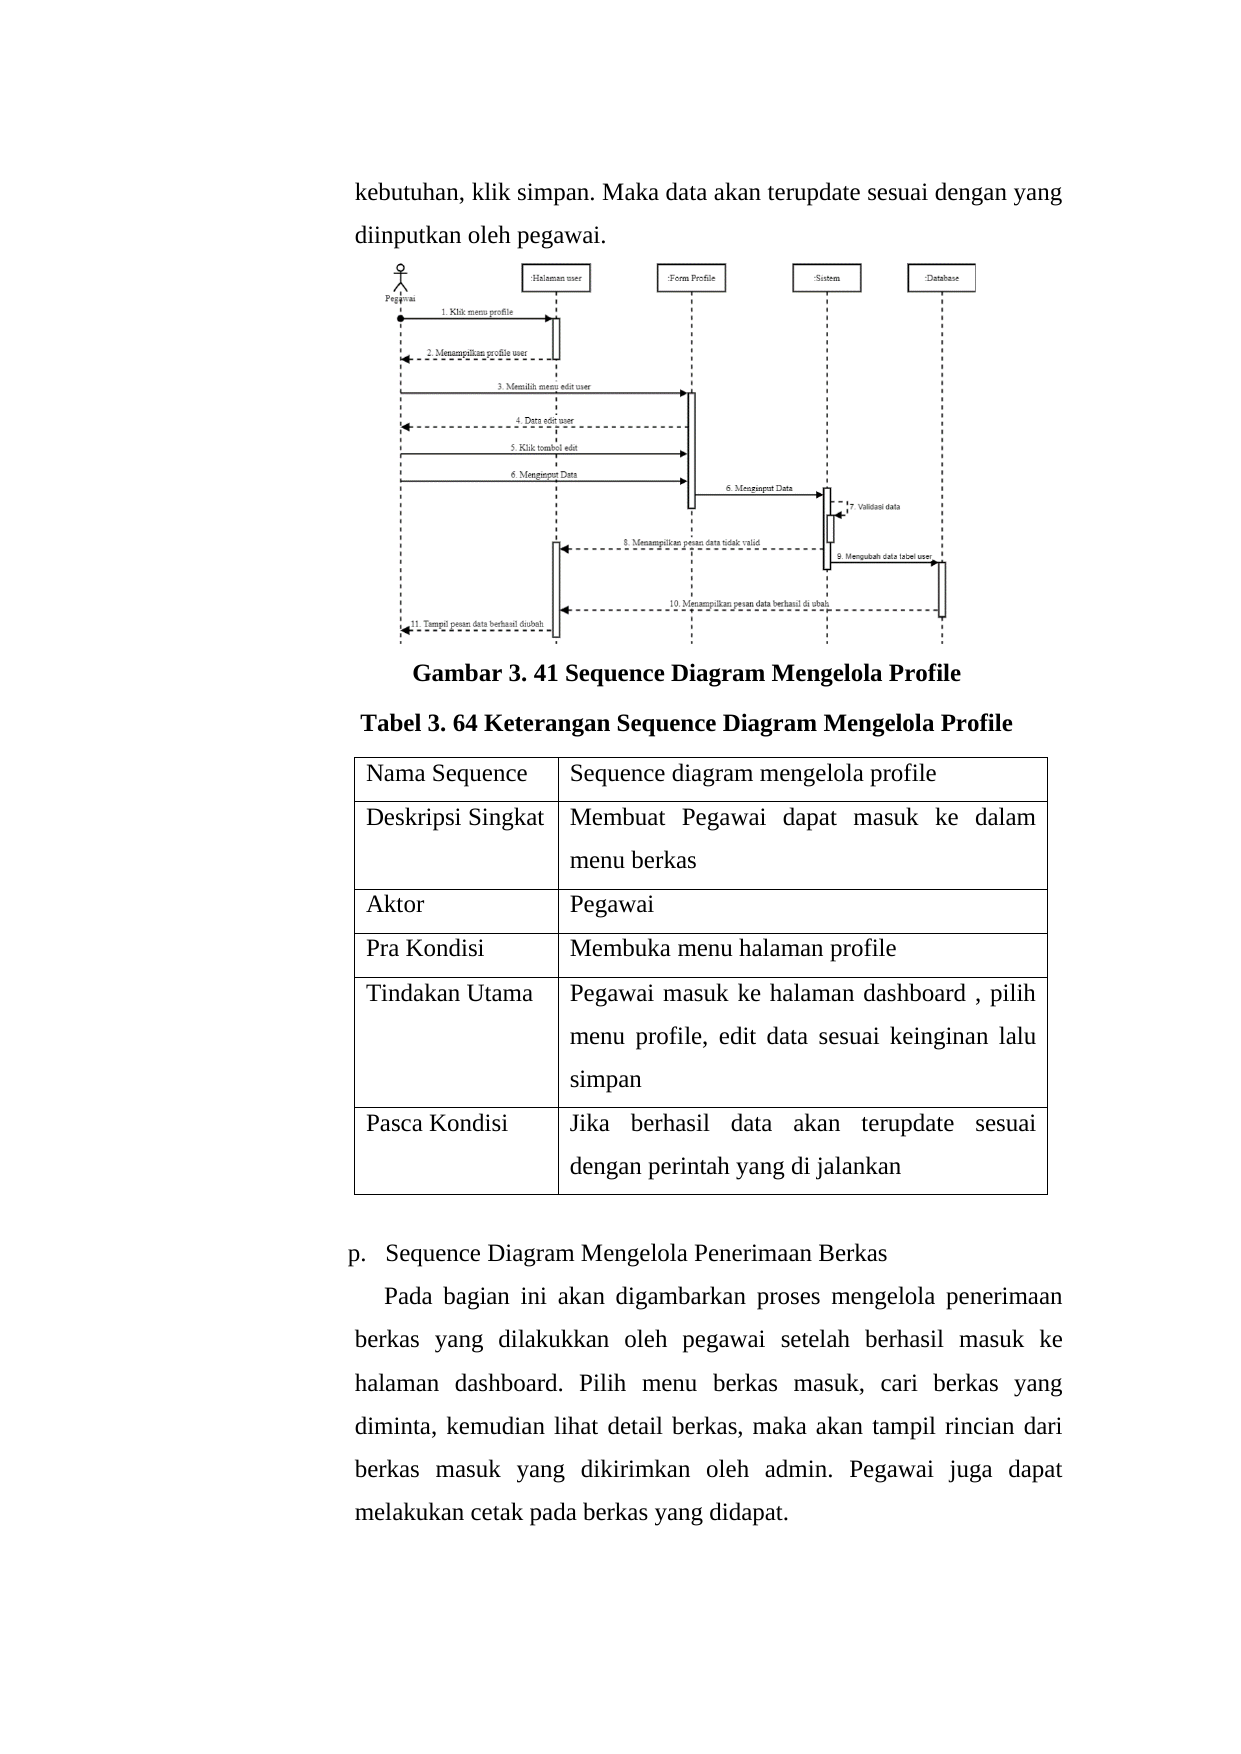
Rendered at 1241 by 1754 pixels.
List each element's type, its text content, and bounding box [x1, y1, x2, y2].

list Sequence Diagram Mengelola Penerimaan Berkas [348, 1238, 1063, 1267]
table_header Sequence diagram mengelola profile [559, 758, 1047, 801]
picture [385, 263, 976, 644]
table_cell Jika berhasil data akan terupdate sesuai dengan perintah yang di jalankan [559, 1108, 1047, 1194]
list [354, 177, 1063, 249]
table_cell Pegawai [559, 890, 1047, 932]
table_cell Pra Kondisi [355, 934, 558, 977]
table_cell Membuka menu halaman profile [559, 934, 1047, 977]
list Pada bagian ini akan digambarkan proses mengelola penerimaan berkas yang dilakukkan oleh pegawai setelah berhasil masuk ke halaman dashboard. Pilih menu berkas masuk, cari berkas yang diminta, kemudian lihat detail berkas, maka akan tampil rincian dari berkas masuk yang dikirimkan oleh admin. Pegawai juga dapat melakukan cetak pada berkas yang didapat. [354, 1281, 1063, 1526]
table_header Nama Sequence [355, 758, 558, 801]
table_cell Tindakan Utama [355, 978, 558, 1107]
table_cell Pasca Kondisi [355, 1108, 558, 1194]
table_cell Membuat Pegawai dapat masuk ke dalam menu berkas [559, 802, 1047, 888]
table_cell Aktor [355, 890, 558, 932]
table_cell Pegawai masuk ke halaman dashboard , pilih menu profile, edit data sesuai keinginan lalu simpan [559, 978, 1047, 1107]
table_cell Deskripsi Singkat [355, 802, 558, 888]
